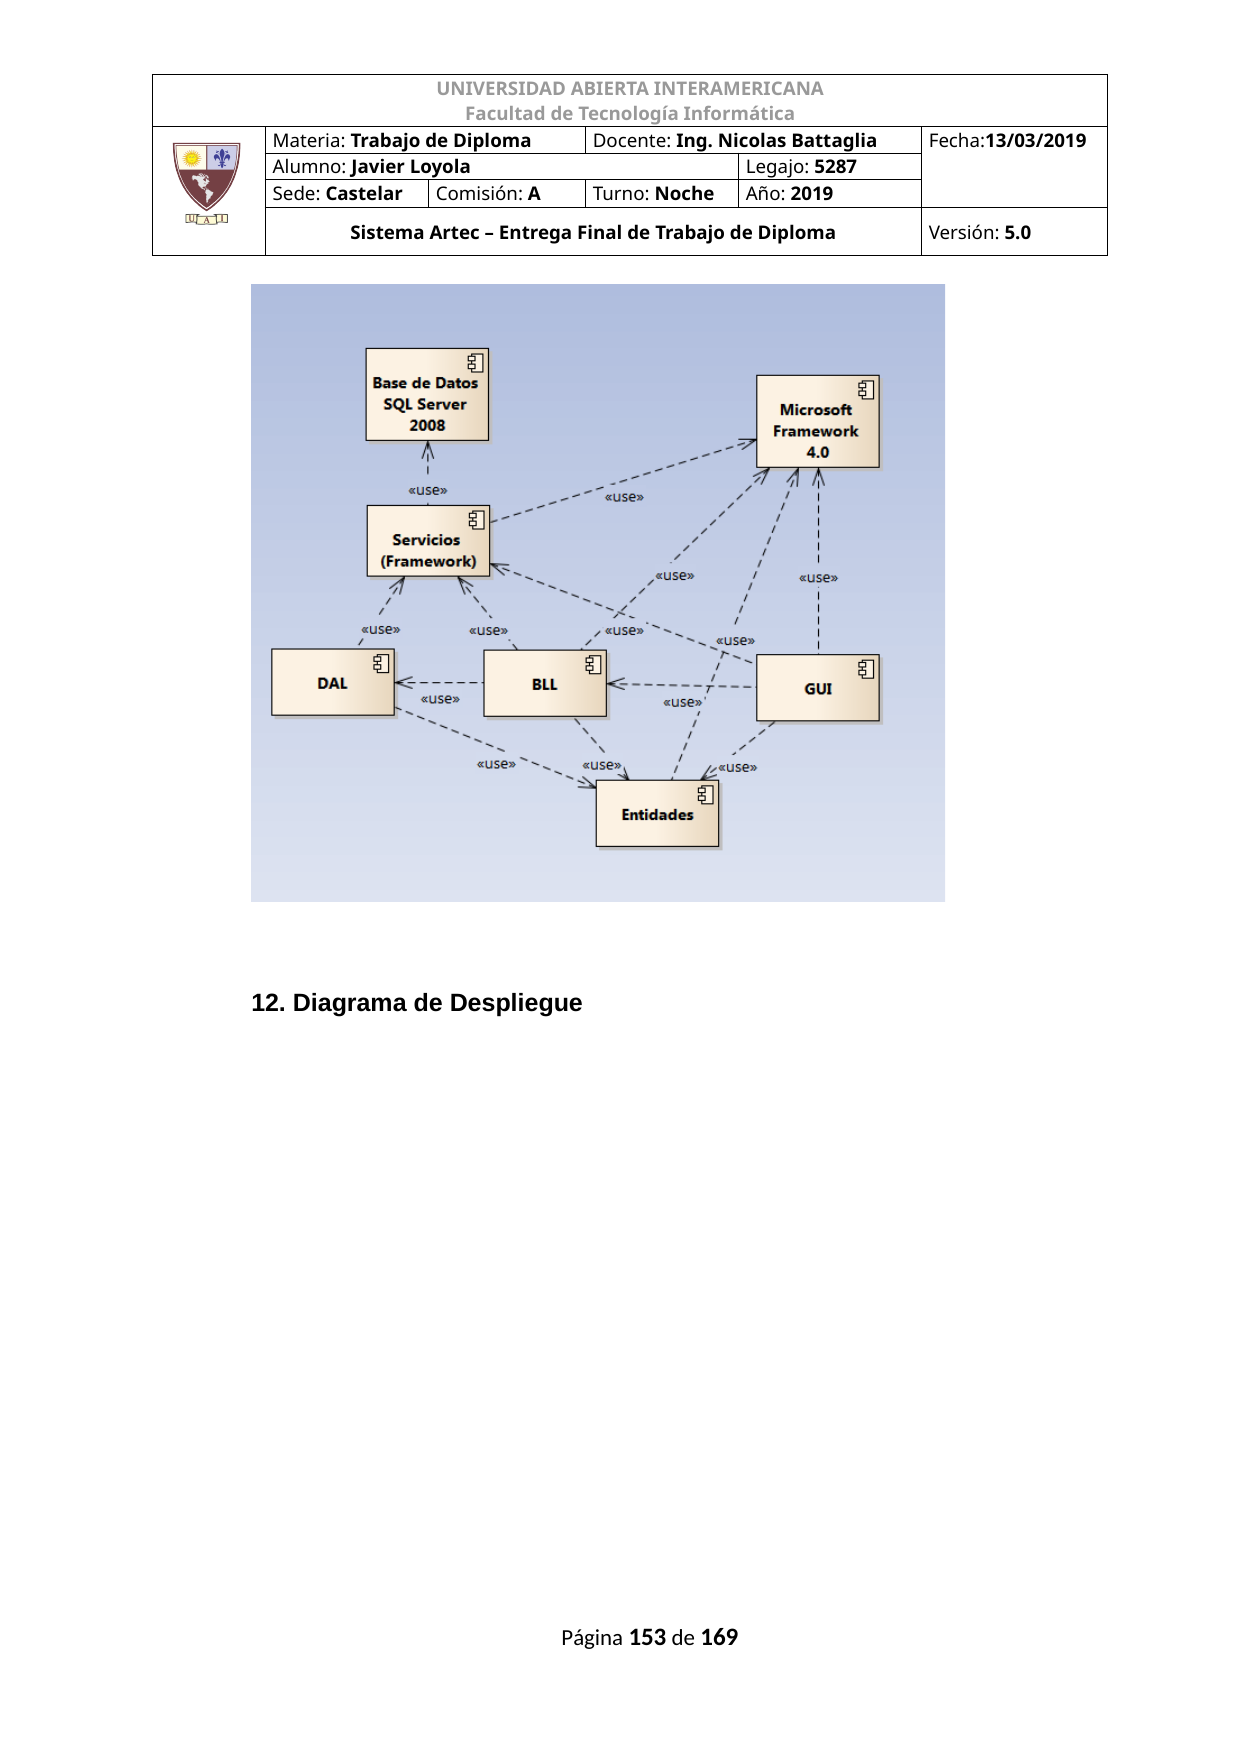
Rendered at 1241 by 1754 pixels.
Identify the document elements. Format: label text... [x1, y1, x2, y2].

text 12. Diagrama de Despliegue [177, 987, 1122, 1016]
picture [157, 136, 257, 228]
picture [251, 284, 946, 902]
